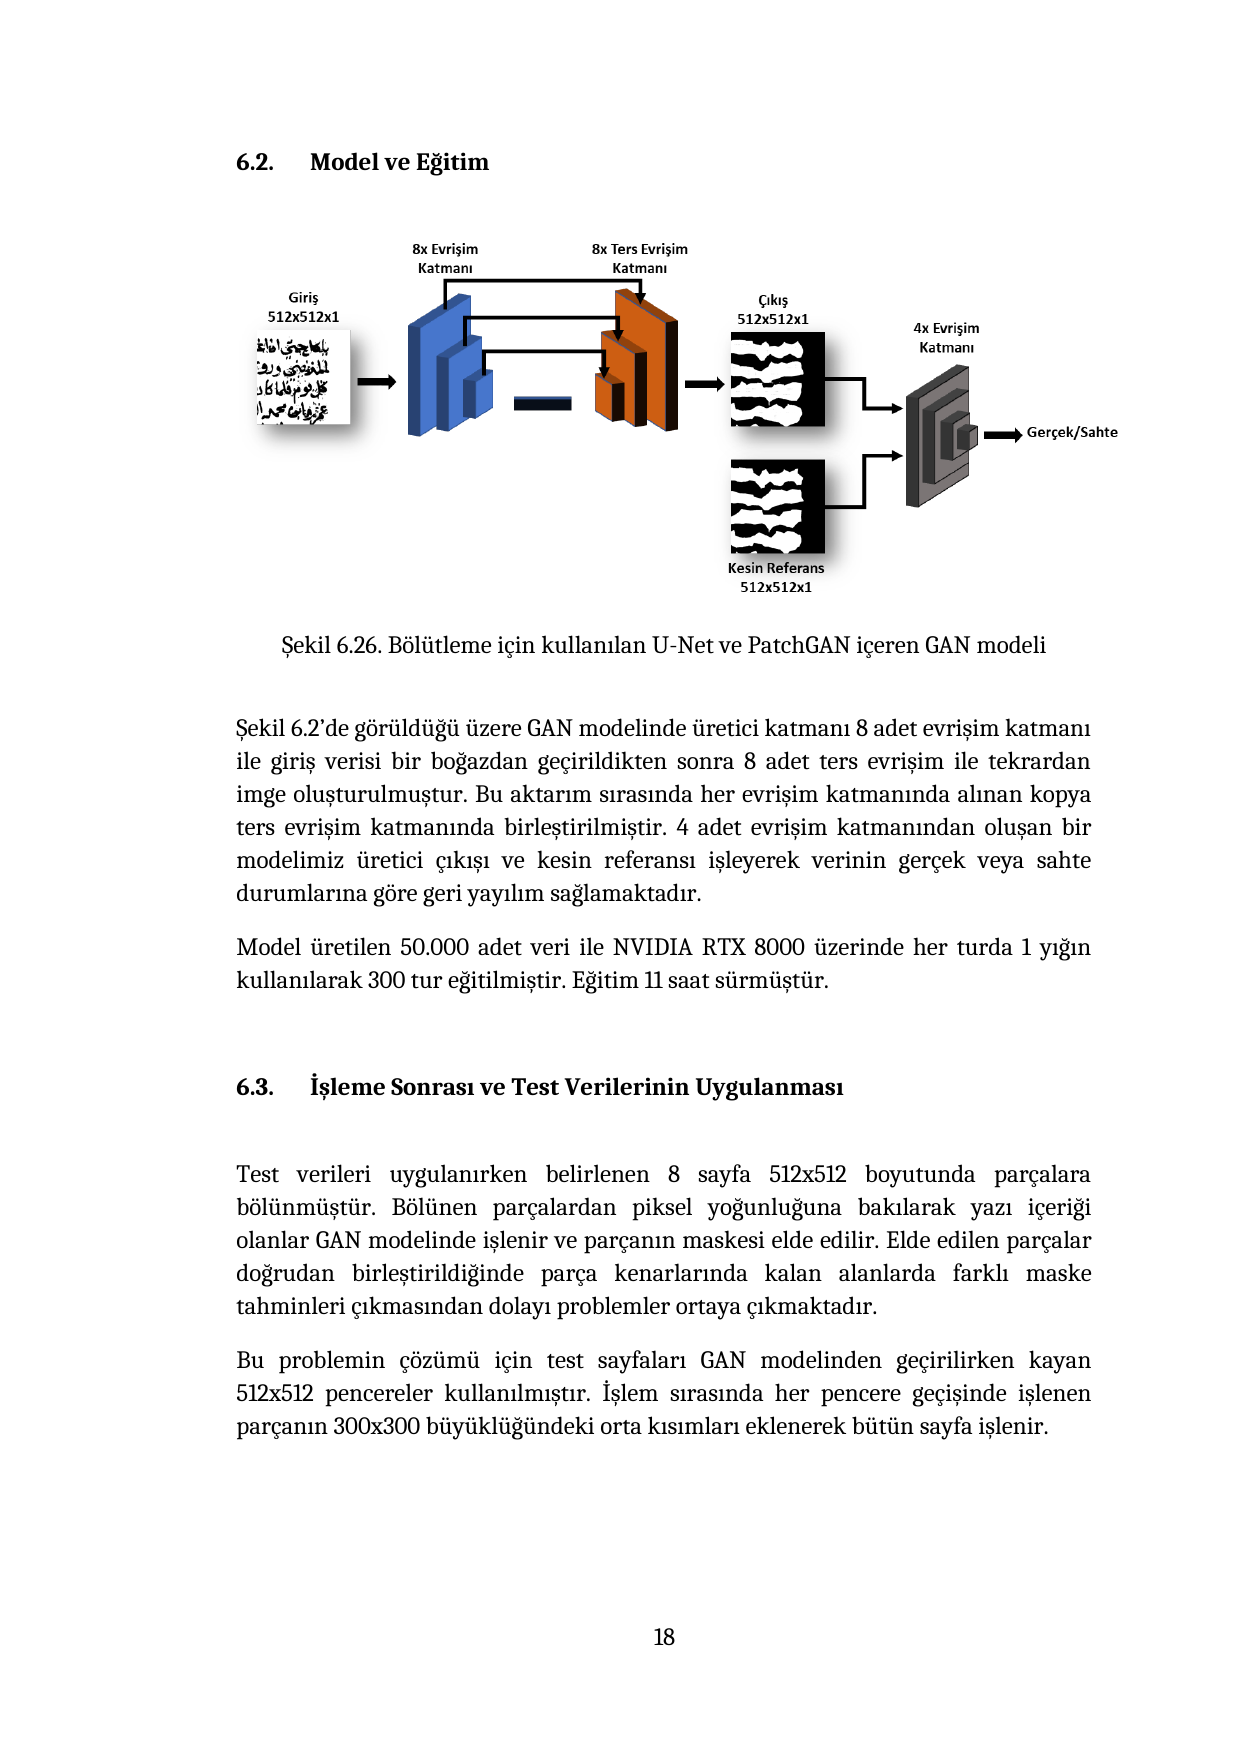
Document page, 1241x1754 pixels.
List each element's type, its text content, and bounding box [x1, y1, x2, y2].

subtitle İşleme Sonrası ve Test Verilerinin Uygulanması [236, 1073, 1092, 1102]
subtitle Model ve Eğitim [236, 148, 1092, 176]
text Bu problemin çözümü için test sayfaları GAN modelinden geçirilirken kayan 512x512 pencereler kullanılmıştır. İşlem sırasında her pencere geçişinde işlenen parçanın 300x300 büyüklüğündeki orta kısımları eklenerek bütün sayfa işlenir. [236, 1346, 1092, 1441]
picture [236, 234, 1128, 606]
text Şekil 6.2’de görüldüğü üzere GAN modelinde üretici katmanı 8 adet evrişim katmanı ile giriş verisi bir boğazdan geçirildikten sonra 8 adet ters evrişim ile tekrardan imge oluşturulmuştur. Bu aktarım sırasında her evrişim katmanında alınan kopya ters evrişim katmanında birleştirilmiştir. 4 adet evrişim katmanından oluşan bir modelimiz üretici çıkışı ve kesin referansı işleyerek verinin gerçek veya sahte durumlarına göre geri yayılım sağlamaktadır. [236, 713, 1092, 907]
text Test verileri uygulanırken belirlenen 8 sayfa 512x512 boyutunda parçalara bölünmüştür. Bölünen parçalardan piksel yoğunluğuna bakılarak yazı içeriği olanlar GAN modelinde işlenir ve parçanın maskesi elde edilir. Elde edilen parçalar doğrudan birleştirildiğinde parça kenarlarında kalan alanlarda farklı maske tahminleri çıkmasından dolayı problemler ortaya çıkmaktadır. [236, 1160, 1092, 1321]
text Model üretilen 50.000 adet veri ile NVIDIA RTX 8000 üzerinde her turda 1 yığın kullanılarak 300 tur eğitilmiştir. Eğitim 11 saat sürmüştür. [236, 932, 1092, 994]
